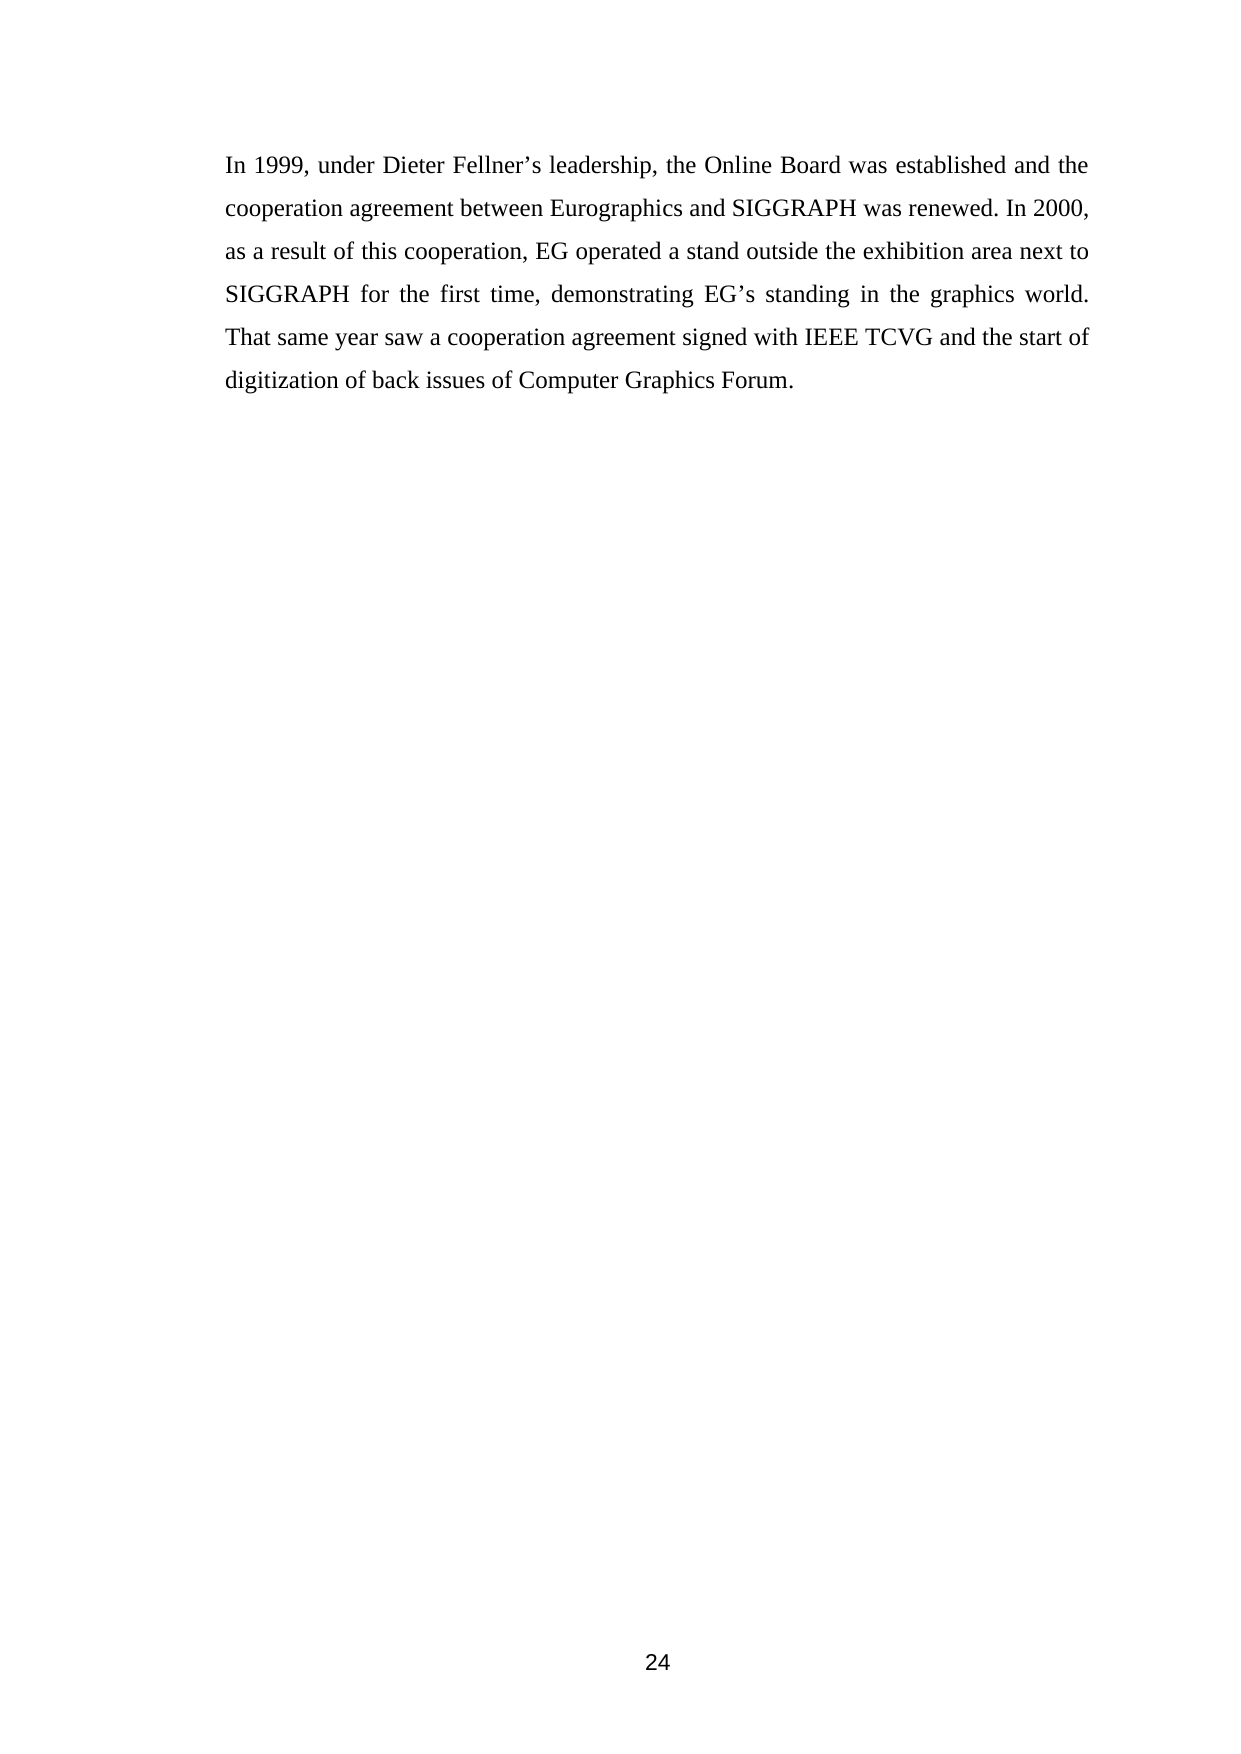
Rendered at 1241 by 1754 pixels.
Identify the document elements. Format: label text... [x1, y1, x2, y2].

text In 1999, under Dieter Fellner’s leadership, the Online Board was established and the cooperation agreement between Eurographics and SIGGRAPH was renewed. In 2000, as a result of this cooperation, EG operated a stand outside the exhibition area next to SIGGRAPH for the first time, demonstrating EG’s standing in the graphics world. That same year saw a cooperation agreement signed with IEEE TCVG and the start of digitization of back issues of Computer Graphics Forum. [225, 150, 1090, 394]
